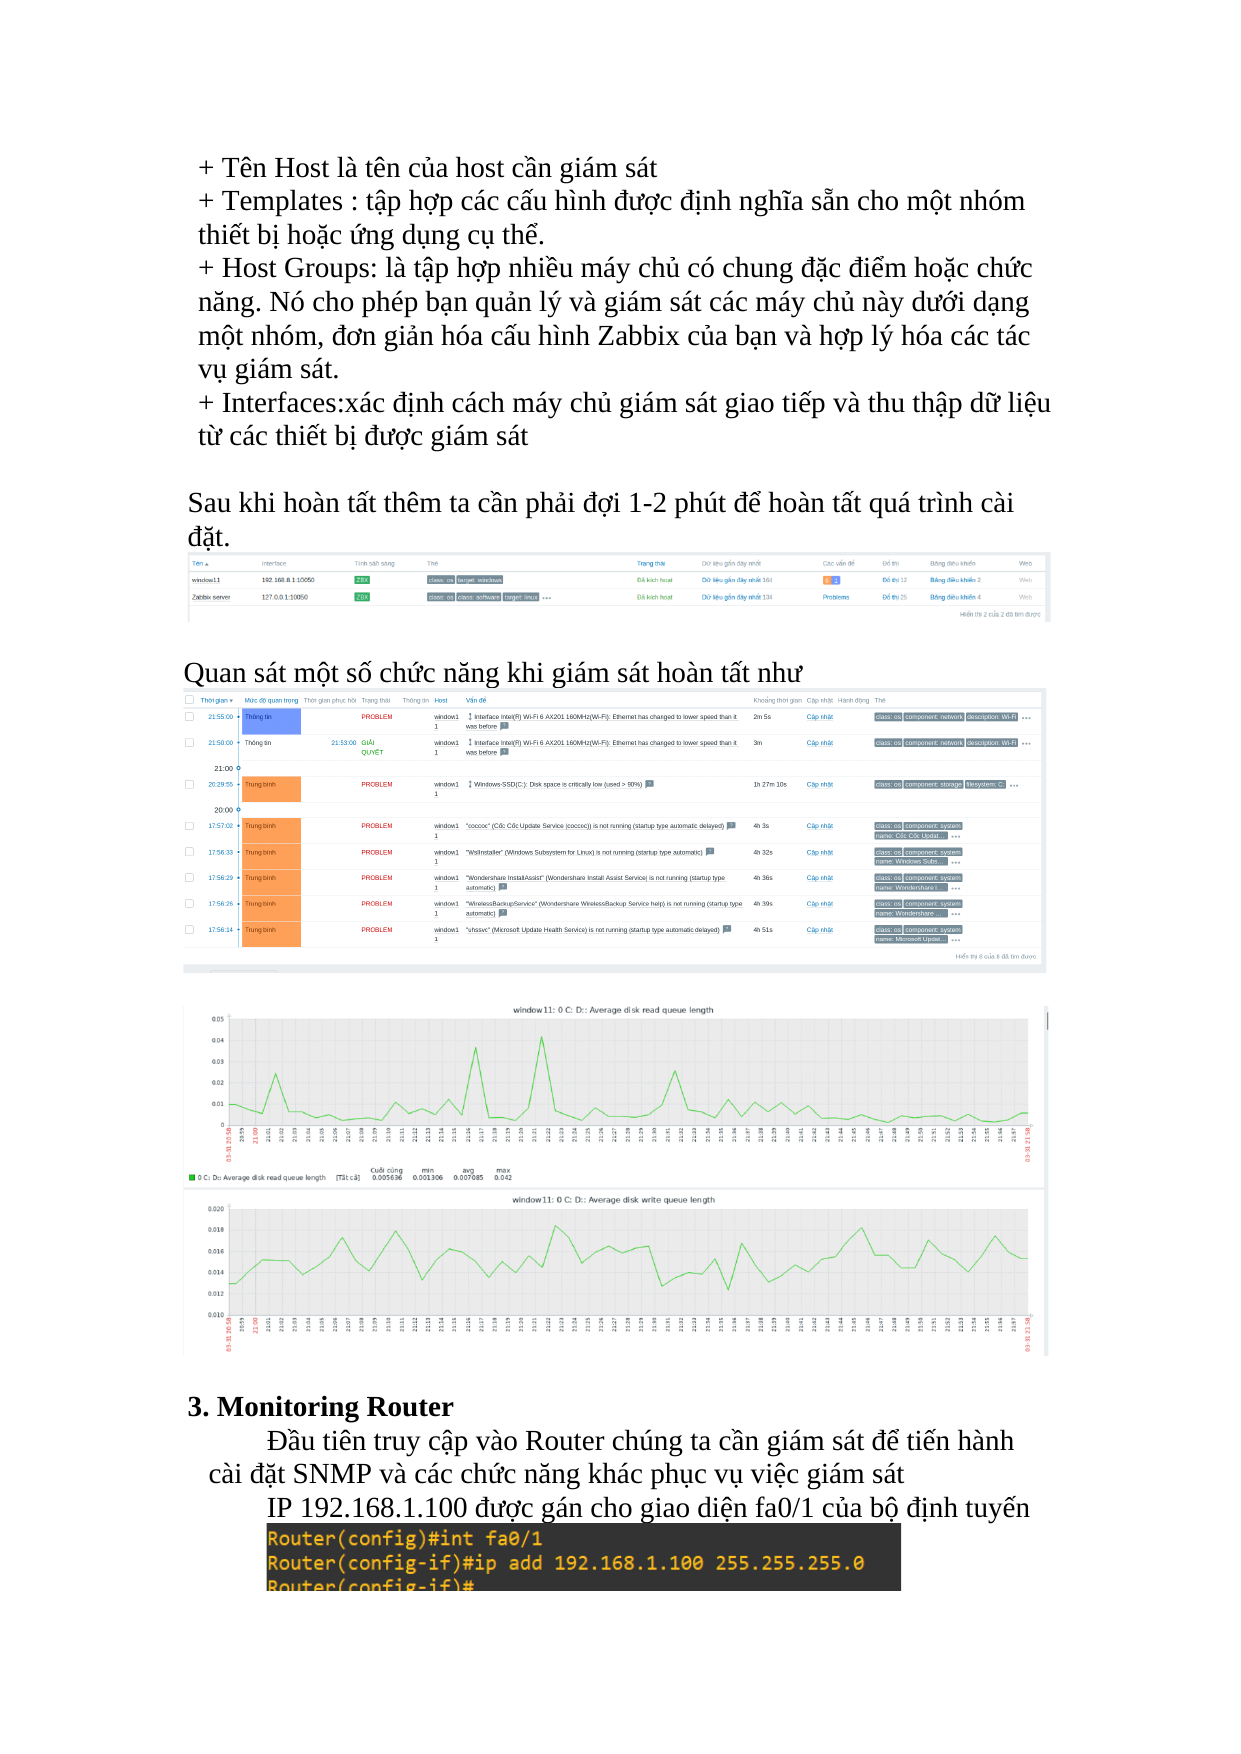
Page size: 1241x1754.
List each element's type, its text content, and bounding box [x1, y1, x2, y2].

text + Tên Host là tên của host cần giám sát [198, 150, 1053, 183]
picture [266, 1523, 902, 1591]
list Monitoring Router [187, 1389, 1053, 1423]
text Sau khi hoàn tất thêm ta cần phải đợi 1-2 phút để hoàn tất quá trình cài đặt. [187, 485, 1053, 552]
picture [183, 688, 1047, 973]
text + Host Groups: là tập hợp nhiều máy chủ có chung đặc điểm hoặc chức năng. Nó cho phép bạn quản lý và giám sát các máy chủ này dưới dạng một nhóm, đơn giản hóa cấu hình Zabbix của bạn và hợp lý hóa các tác vụ giám sát. [198, 251, 1053, 385]
text Quan sát một số chức năng khi giám sát hoàn tất như [183, 655, 1053, 689]
text + Templates : tập hợp các cấu hình được định nghĩa sẵn cho một nhóm thiết bị hoặc ứng dụng cụ thể. [198, 183, 1053, 251]
picture [183, 1006, 1049, 1356]
text IP 192.168.1.100 được gán cho giao diện fa0/1 của bộ định tuyến [208, 1490, 1053, 1523]
picture [187, 552, 1051, 622]
text Đầu tiên truy cập vào Router chúng ta cần giám sát để tiến hành cài đặt SNMP và các chức năng khác phục vụ việc giám sát [208, 1423, 1053, 1490]
text + Interfaces:xác định cách máy chủ giám sát giao tiếp và thu thập dữ liệu từ các thiết bị được giám sát [198, 385, 1053, 452]
